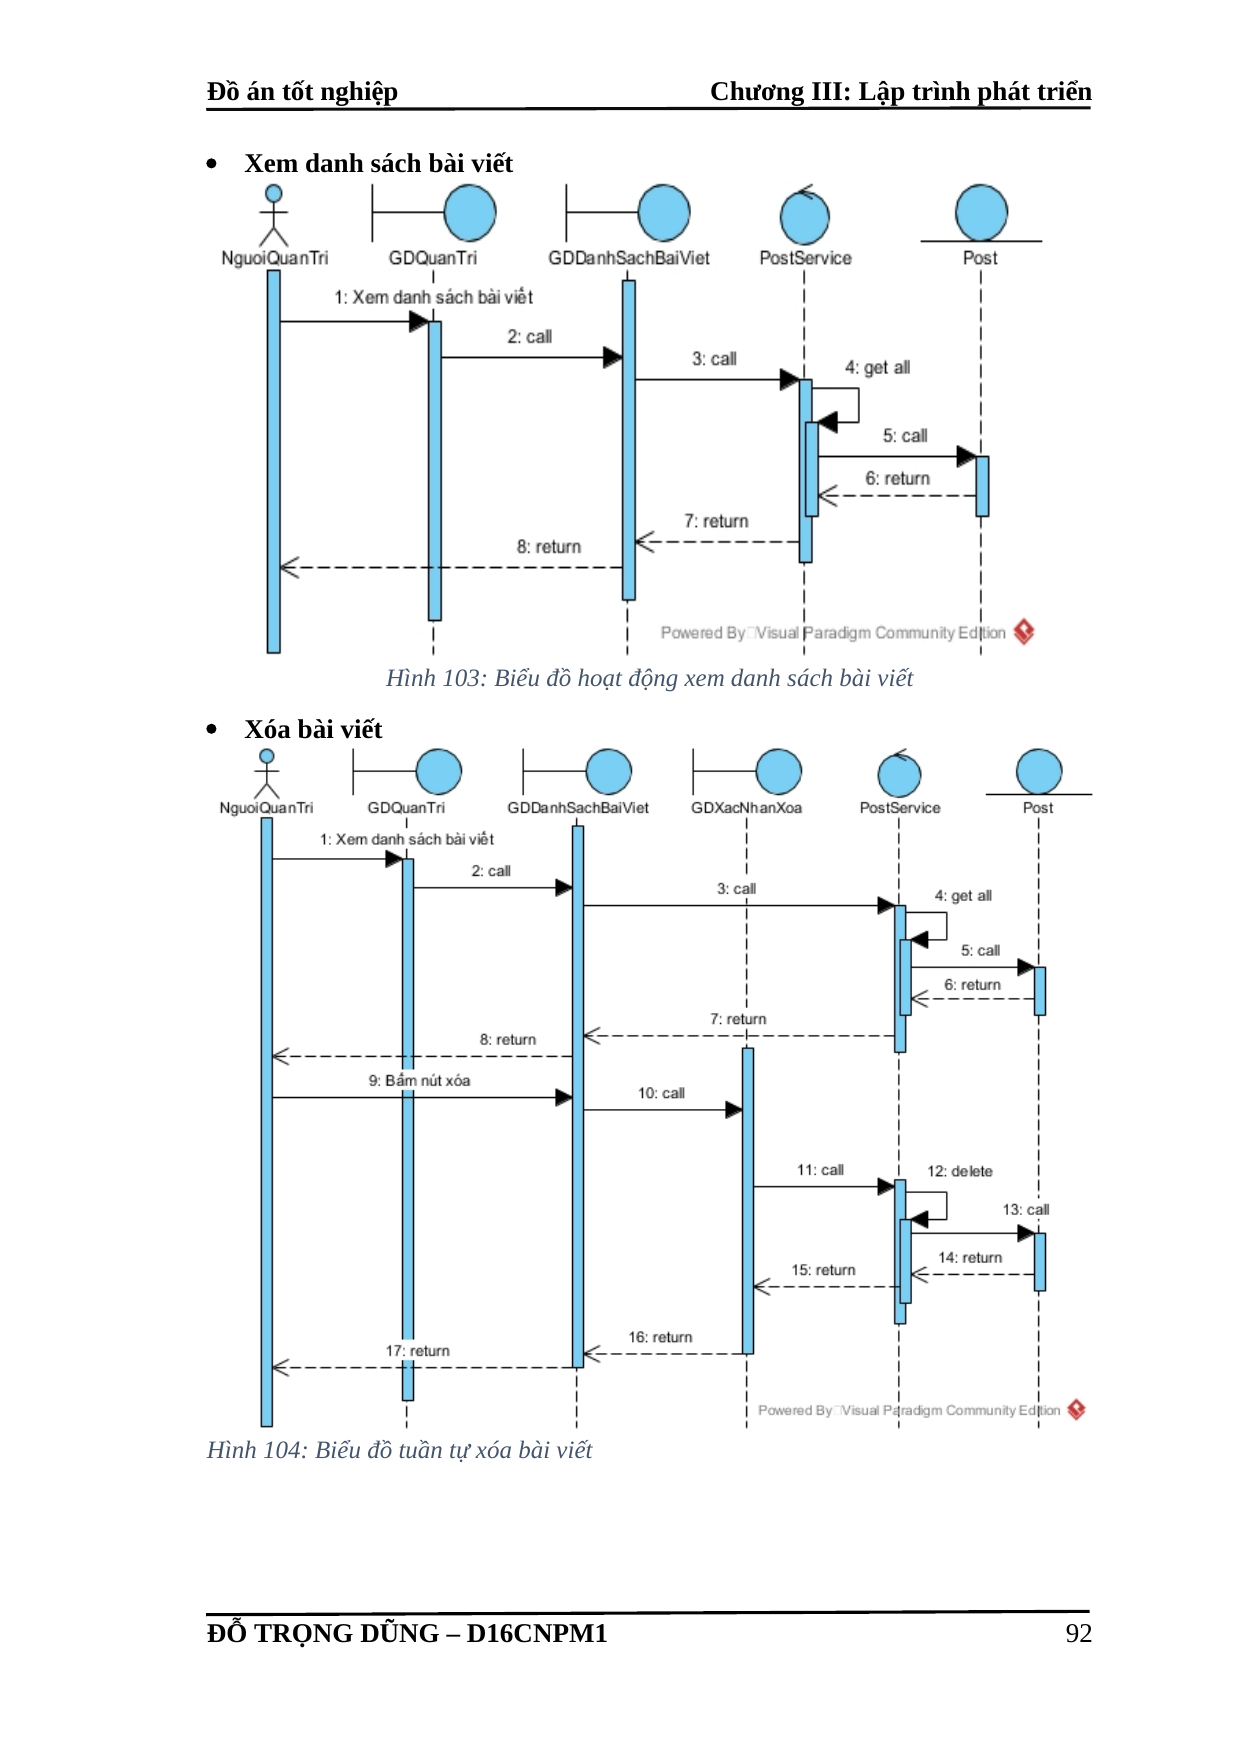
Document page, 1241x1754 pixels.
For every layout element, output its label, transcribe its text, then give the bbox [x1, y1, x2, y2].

picture [206, 181, 1043, 661]
list Xem danh sách bài viết [207, 148, 1093, 179]
picture [206, 746, 1093, 1433]
text Hình 103: Biểu đồ hoạt động xem danh sách bài viết [207, 663, 1093, 692]
text Hình 104: Biểu đồ tuần tự xóa bài viết [207, 1435, 1093, 1464]
list Xóa bài viết [207, 713, 1093, 744]
